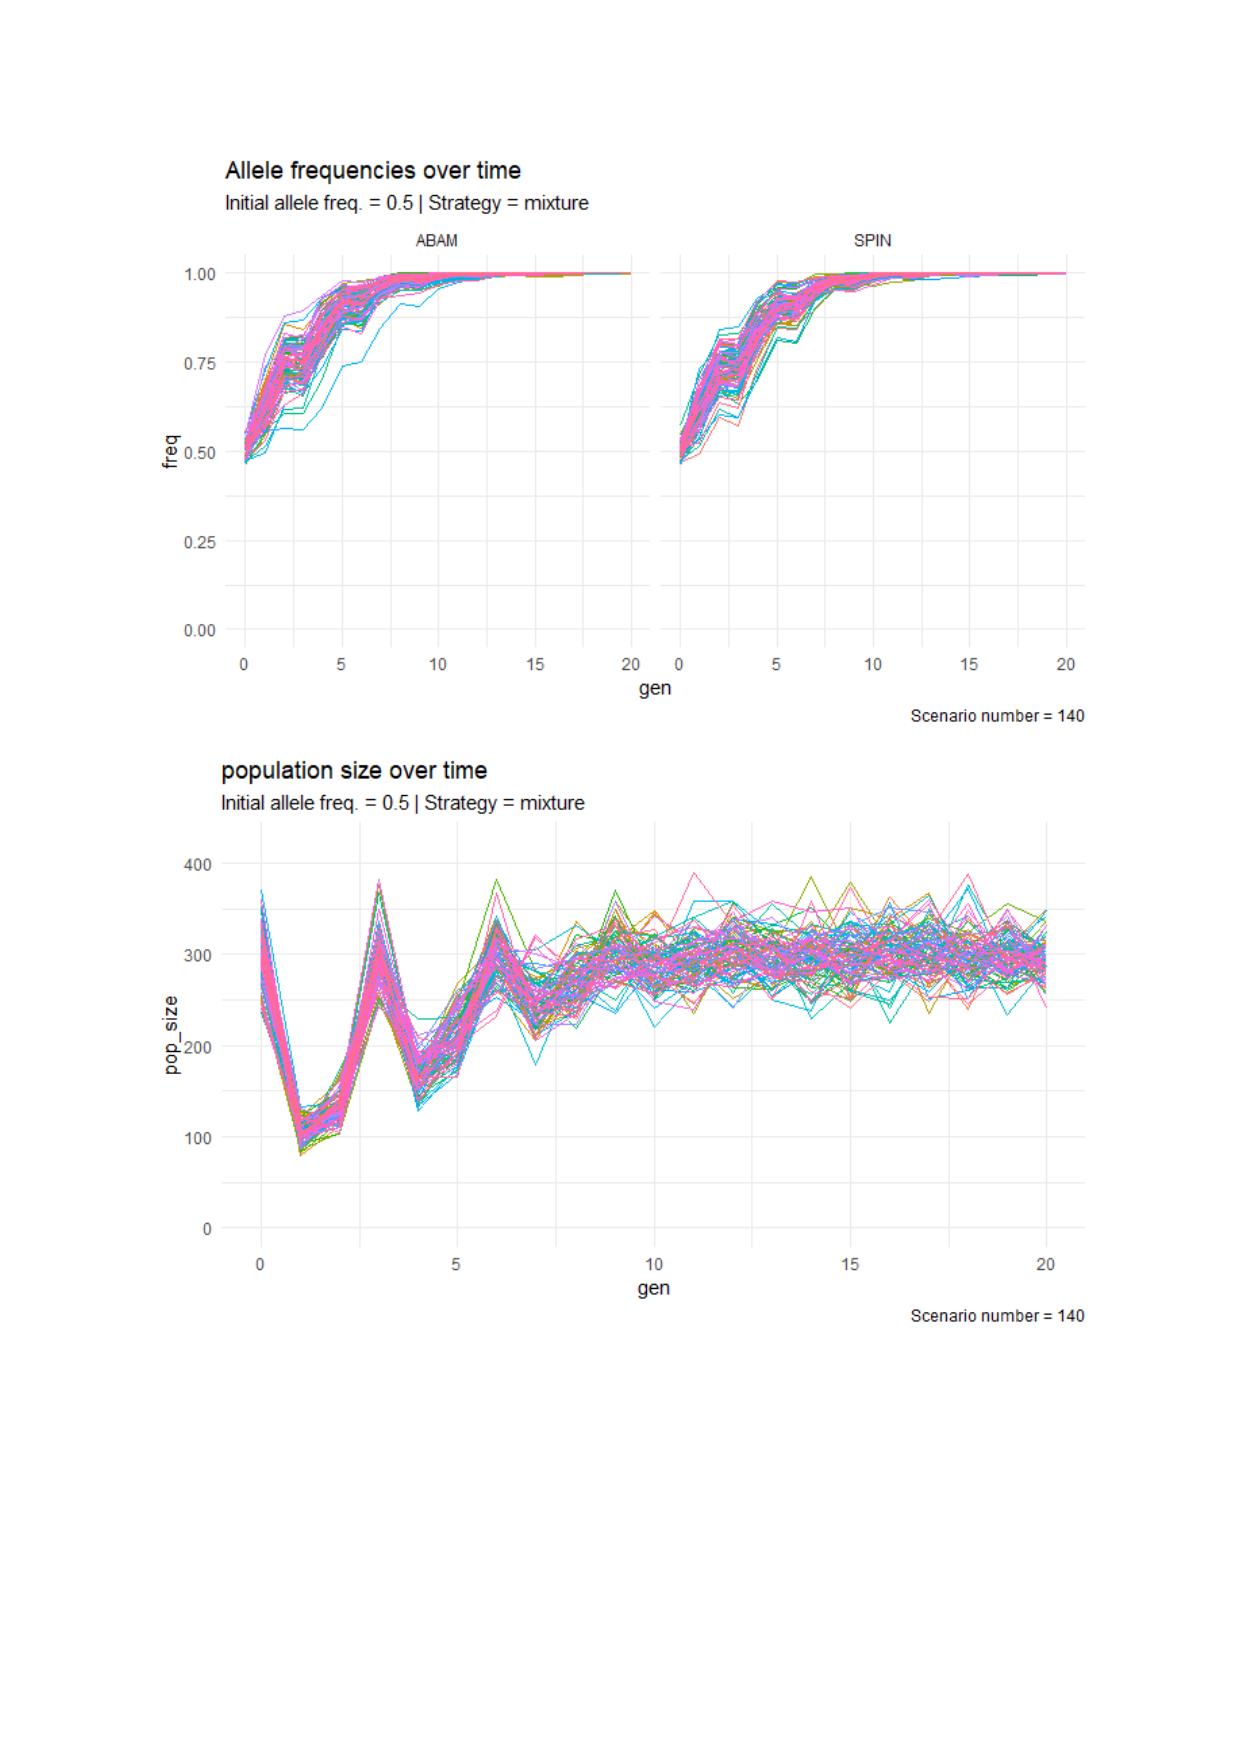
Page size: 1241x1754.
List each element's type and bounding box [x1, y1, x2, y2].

picture [150, 150, 1096, 734]
picture [150, 749, 1096, 1334]
